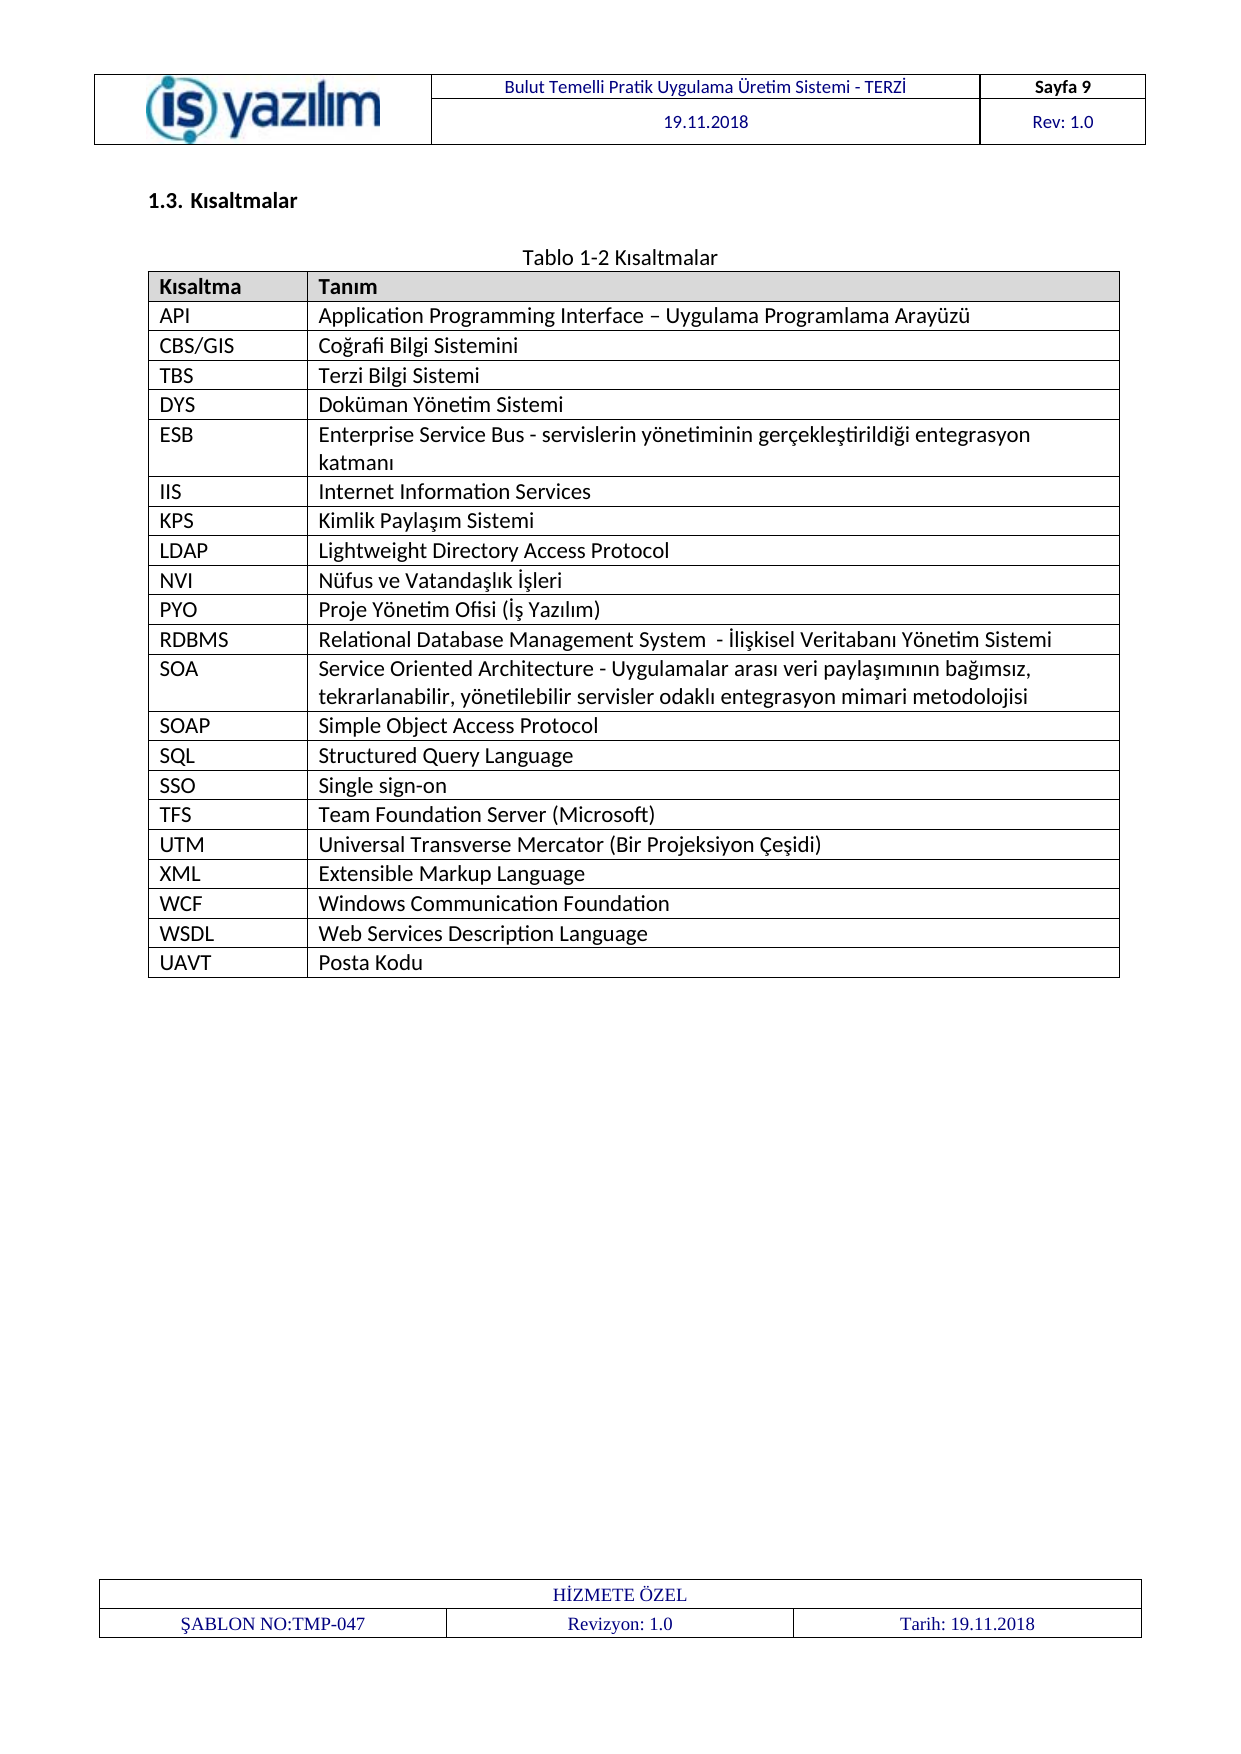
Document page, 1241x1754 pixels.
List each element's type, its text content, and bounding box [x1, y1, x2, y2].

picture [146, 75, 380, 144]
table_cell Lightweight Directory Access Protocol [308, 536, 1119, 565]
table_cell Web Services Description Language [308, 919, 1119, 947]
table_cell Terzi Bilgi Sistemi [308, 361, 1119, 389]
table_cell Posta Kodu [308, 948, 1119, 977]
table_cell Structured Query Language [308, 741, 1119, 770]
table_cell Extensible Markup Language [308, 860, 1119, 888]
table_cell TFS [149, 800, 307, 829]
table_cell Application Programming Interface – Uygulama Programlama Arayüzü [308, 302, 1119, 330]
table_cell Internet Information Services [308, 477, 1119, 506]
table_cell Single sign-on [308, 771, 1119, 799]
text Tablo 1-2 Kısaltmalar [148, 243, 1093, 271]
table_cell Universal Transverse Mercator (Bir Projeksiyon Çeşidi) [308, 830, 1119, 858]
table_cell WCF [149, 889, 307, 918]
table_cell Service Oriented Architecture - Uygulamalar arası veri paylaşımının bağımsız, tekrarlanabilir, yönetilebilir servisler odaklı entegrasyon mimari metodolojisi [308, 655, 1119, 711]
table_cell Relational Database Management System - İlişkisel Veritabanı Yönetim Sistemi [308, 625, 1119, 653]
table_cell RDBMS [149, 625, 307, 653]
table_cell Kimlik Paylaşım Sistemi [308, 507, 1119, 535]
table_cell Enterprise Service Bus - servislerin yönetiminin gerçekleştirildiği entegrasyon katmanı [308, 420, 1119, 476]
table_cell ESB [149, 420, 307, 476]
table_cell IIS [149, 477, 307, 506]
table_cell WSDL [149, 919, 307, 947]
table_cell CBS/GIS [149, 331, 307, 360]
table_cell TBS [149, 361, 307, 389]
table_cell XML [149, 860, 307, 888]
table_cell LDAP [149, 536, 307, 565]
table_cell NVI [149, 566, 307, 594]
table_cell API [149, 302, 307, 330]
table_cell Windows Communication Foundation [308, 889, 1119, 918]
table_cell SQL [149, 741, 307, 770]
table_header Kısaltma [149, 272, 307, 301]
table_cell SSO [149, 771, 307, 799]
table_cell SOAP [149, 712, 307, 740]
table_cell Team Foundation Server (Microsoft) [308, 800, 1119, 829]
table_cell DYS [149, 390, 307, 419]
table_cell KPS [149, 507, 307, 535]
table_cell SOA [149, 655, 307, 711]
table_cell Doküman Yönetim Sistemi [308, 390, 1119, 419]
table_cell UTM [149, 830, 307, 858]
table_cell Coğrafi Bilgi Sistemini [308, 331, 1119, 360]
table_cell PYO [149, 595, 307, 624]
table_cell Nüfus ve Vatandaşlık İşleri [308, 566, 1119, 594]
table_cell UAVT [149, 948, 307, 977]
table_header Tanım [308, 272, 1119, 301]
table_cell Proje Yönetim Ofisi (İş Yazılım) [308, 595, 1119, 624]
table_cell Simple Object Access Protocol [308, 712, 1119, 740]
subtitle Kısaltmalar [148, 186, 1093, 214]
